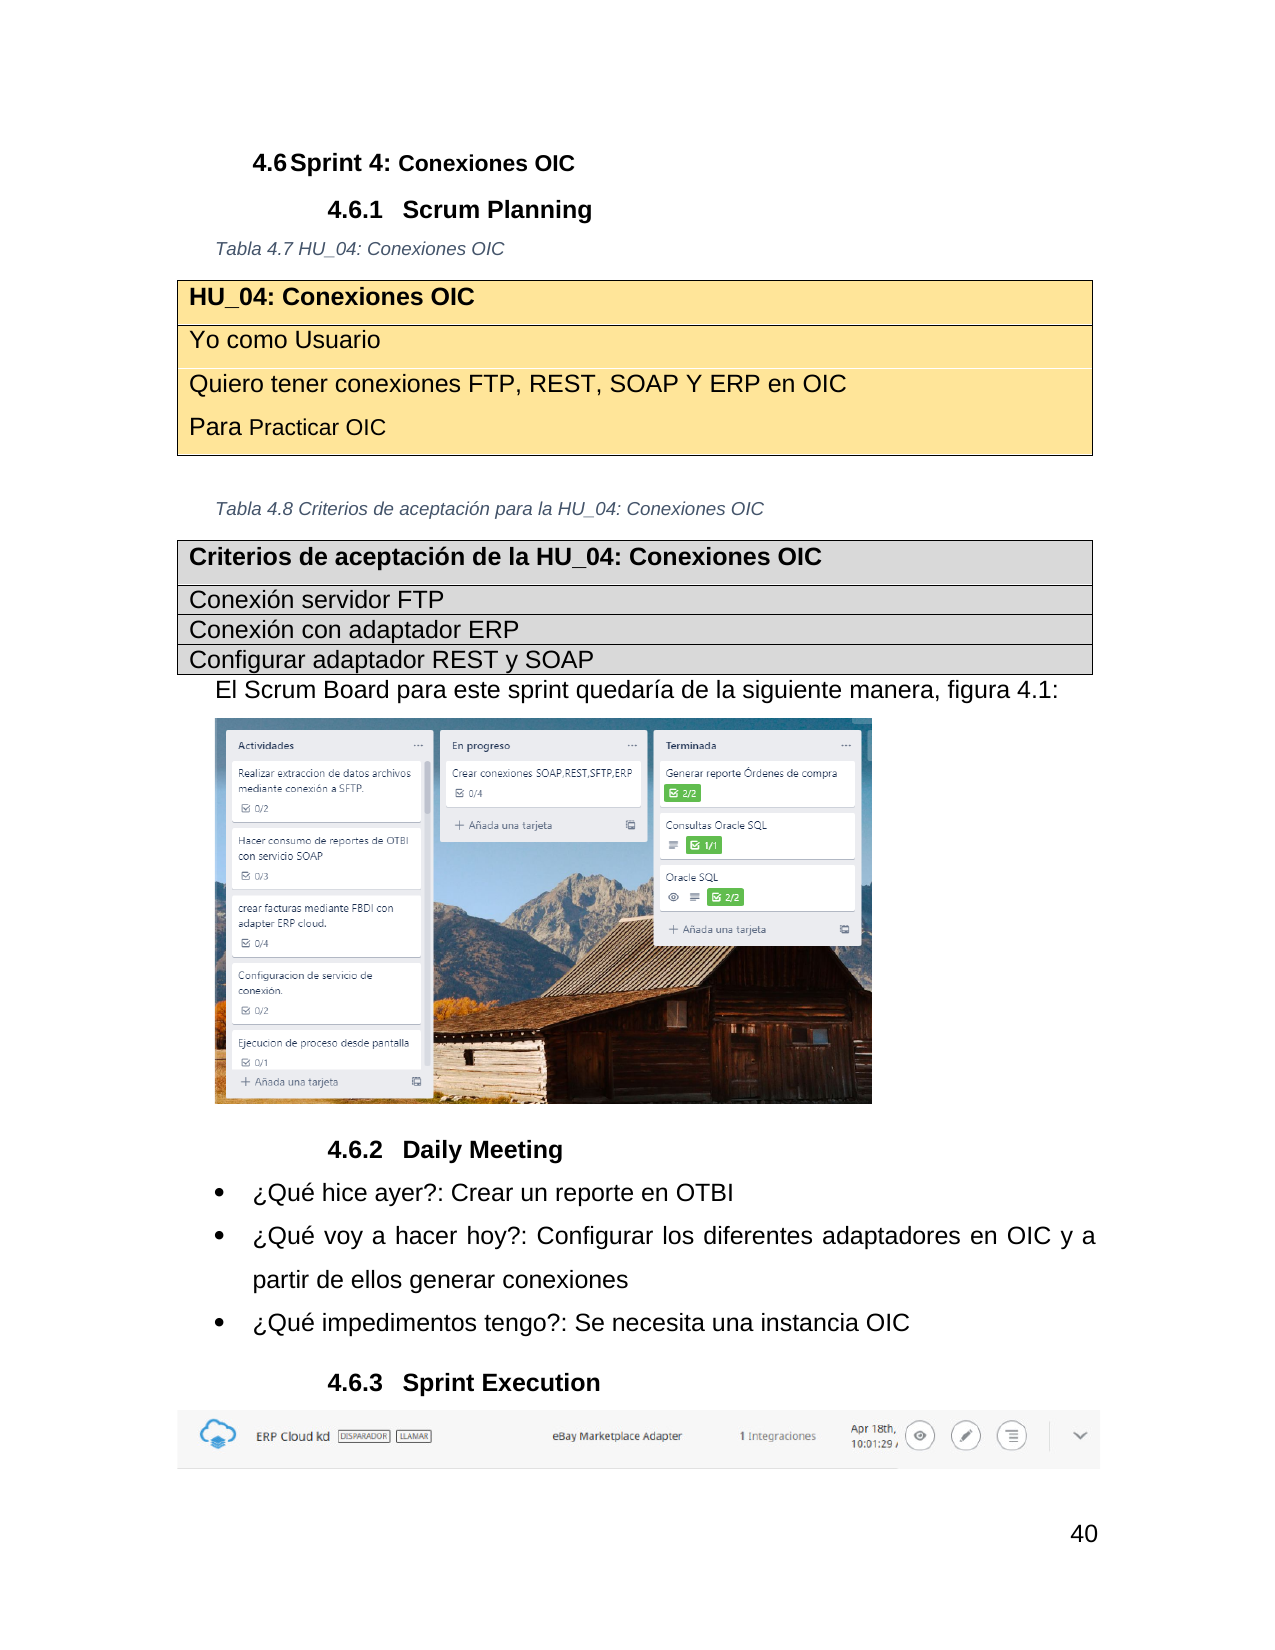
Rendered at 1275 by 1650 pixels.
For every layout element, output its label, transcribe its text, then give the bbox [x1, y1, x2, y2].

text Tabla . Criterios de aceptación para la HU_04: Conexiones OIC [215, 498, 1098, 519]
list ¿Qué voy a hacer hoy?: Configurar los diferentes adaptadores en OIC y a partir de ellos generar conexiones [215, 1221, 1098, 1293]
table_cell Conexión con adaptador ERP [178, 615, 1092, 644]
list Sprint 4: Conexiones OIC [252, 148, 1098, 176]
list Sprint Execution [327, 1368, 1098, 1396]
picture [177, 1410, 1101, 1469]
table_cell Quiero tener conexiones FTP, REST, SOAP Y ERP en OIC [178, 369, 1092, 412]
text Tabla . HU_04: Conexiones OIC [215, 238, 1098, 259]
table_header HU_04: Conexiones OIC [178, 281, 1092, 324]
list ¿Qué impedimentos tengo?: Se necesita una instancia OIC [215, 1308, 1098, 1337]
list Daily Meeting [327, 1135, 1098, 1164]
picture [214, 718, 872, 1104]
list Scrum Planning [327, 195, 1098, 224]
table_cell Yo como Usuario [178, 326, 1092, 368]
table_cell Configurar adaptador REST y SOAP [178, 645, 1092, 674]
table_header Criterios de aceptación de la HU_04: Conexiones OIC [178, 541, 1092, 584]
list El Scrum Board para este sprint quedaría de la siguiente manera, figura 4.1: [215, 675, 1098, 704]
list ¿Qué hice ayer?: Crear un reporte en OTBI [215, 1178, 1098, 1207]
table_cell Para Practicar OIC [178, 412, 1092, 454]
table_cell Conexión servidor FTP [178, 586, 1092, 614]
